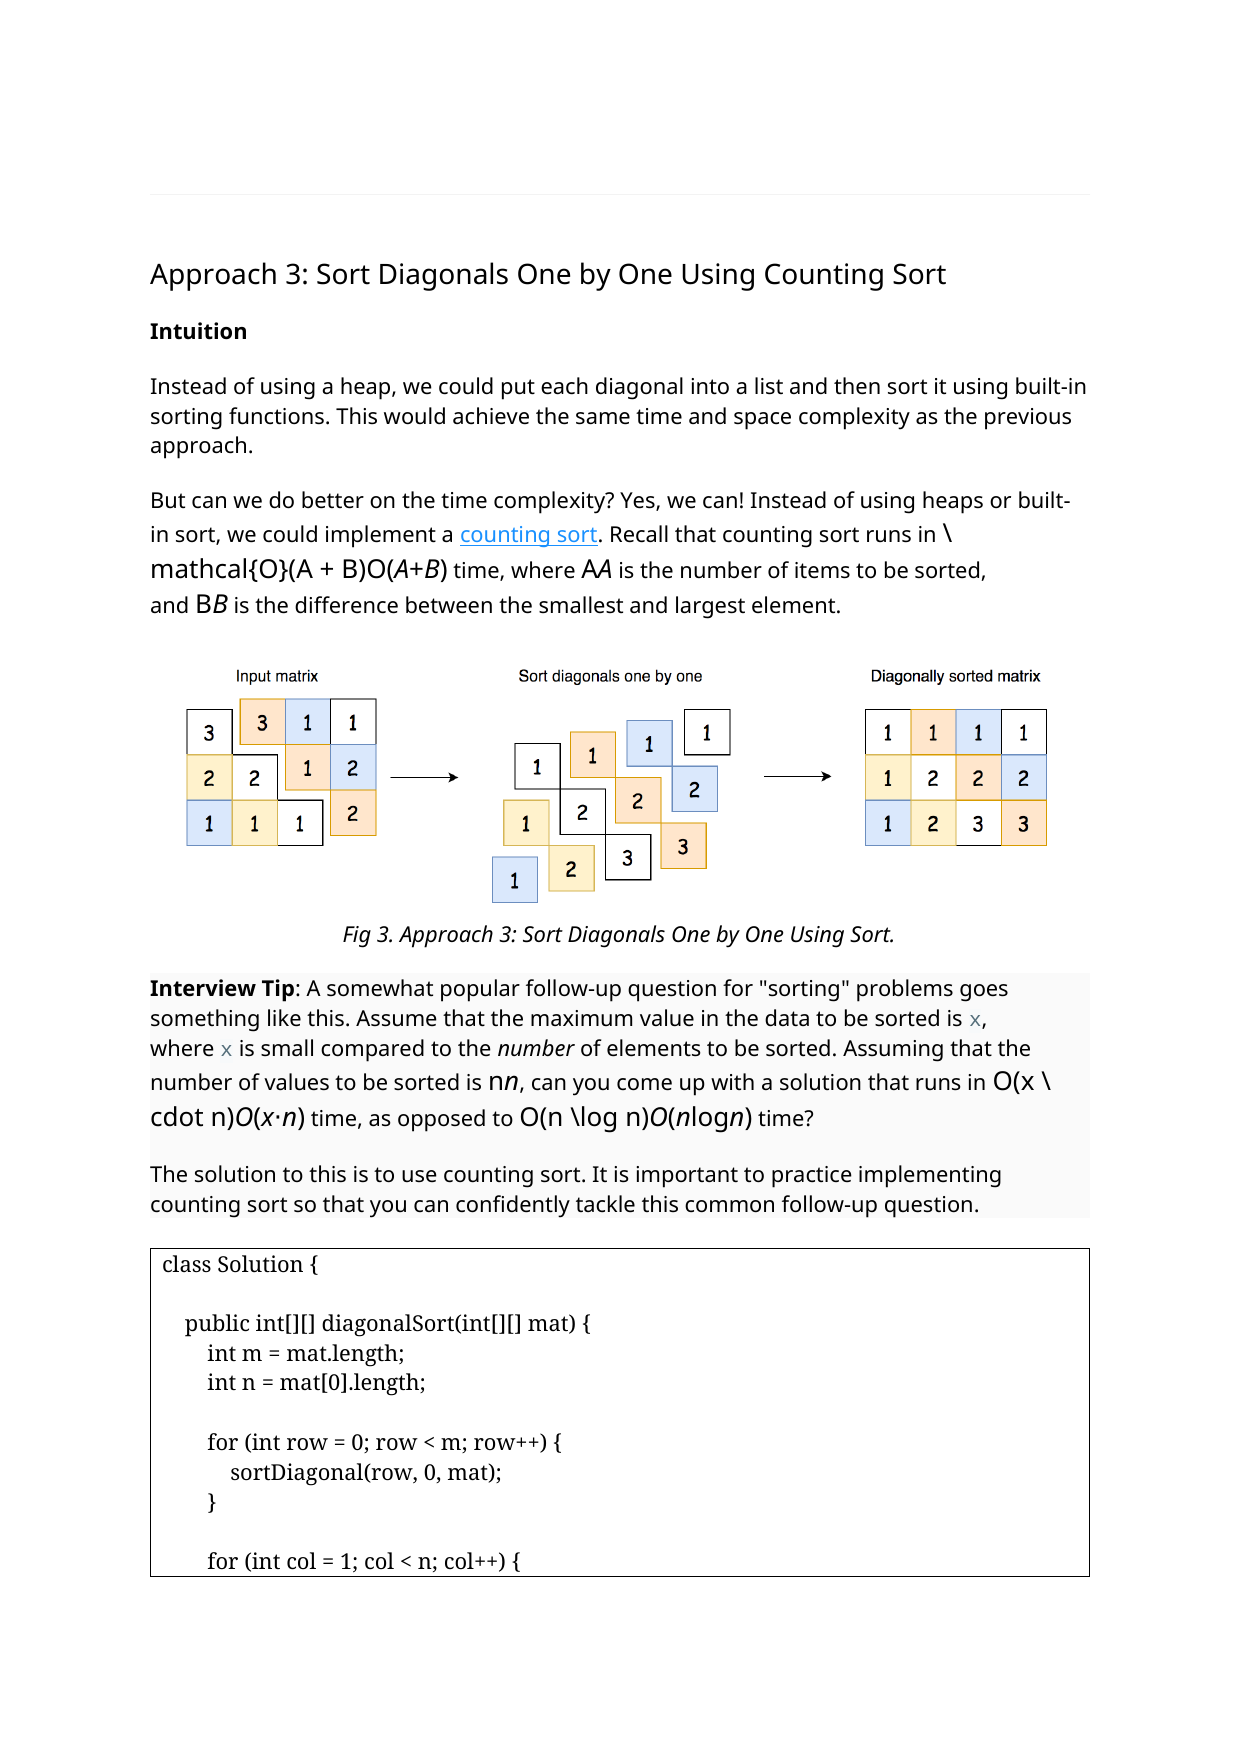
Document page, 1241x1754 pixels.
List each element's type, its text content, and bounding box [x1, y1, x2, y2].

text Fig 3. Approach 3: Sort Diagonals One by One Using Sort. [150, 913, 1090, 948]
text But can we do better on the time complexity? Yes, we can! Instead of using heaps or built-in sort, we could implement a counting sort. Recall that counting sort runs in \mathcal{O}(A + B)O(A+B) time, where AA is the number of items to be sorted, and BB is the difference between the smallest and largest element. [150, 485, 1090, 622]
subtitle Approach 3: Sort Diagonals One by One Using Counting Sort [150, 254, 1090, 293]
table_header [151, 1249, 1089, 1576]
text Instead of using a heap, we could put each diagonal into a list and then sort it using built-in sorting functions. This would achieve the same time and space complexity as the previous approach. [150, 371, 1090, 460]
picture [150, 646, 1091, 913]
text Interview Tip: A somewhat popular follow-up question for "sorting" problems goes something like this. Assume that the maximum value in the data to be sorted is x, where x is small compared to the number of elements to be sorted. Assuming that the number of values to be sorted is nn, can you come up with a solution that runs in O(x \cdot n)O(x⋅n) time, as opposed to O(n \log n)O(nlogn) time? [150, 973, 1090, 1134]
text The solution to this is to use counting sort. It is important to practice implementing counting sort so that you can confidently tackle this common follow-up question. [150, 1159, 1090, 1218]
text Intuition [150, 316, 1090, 346]
